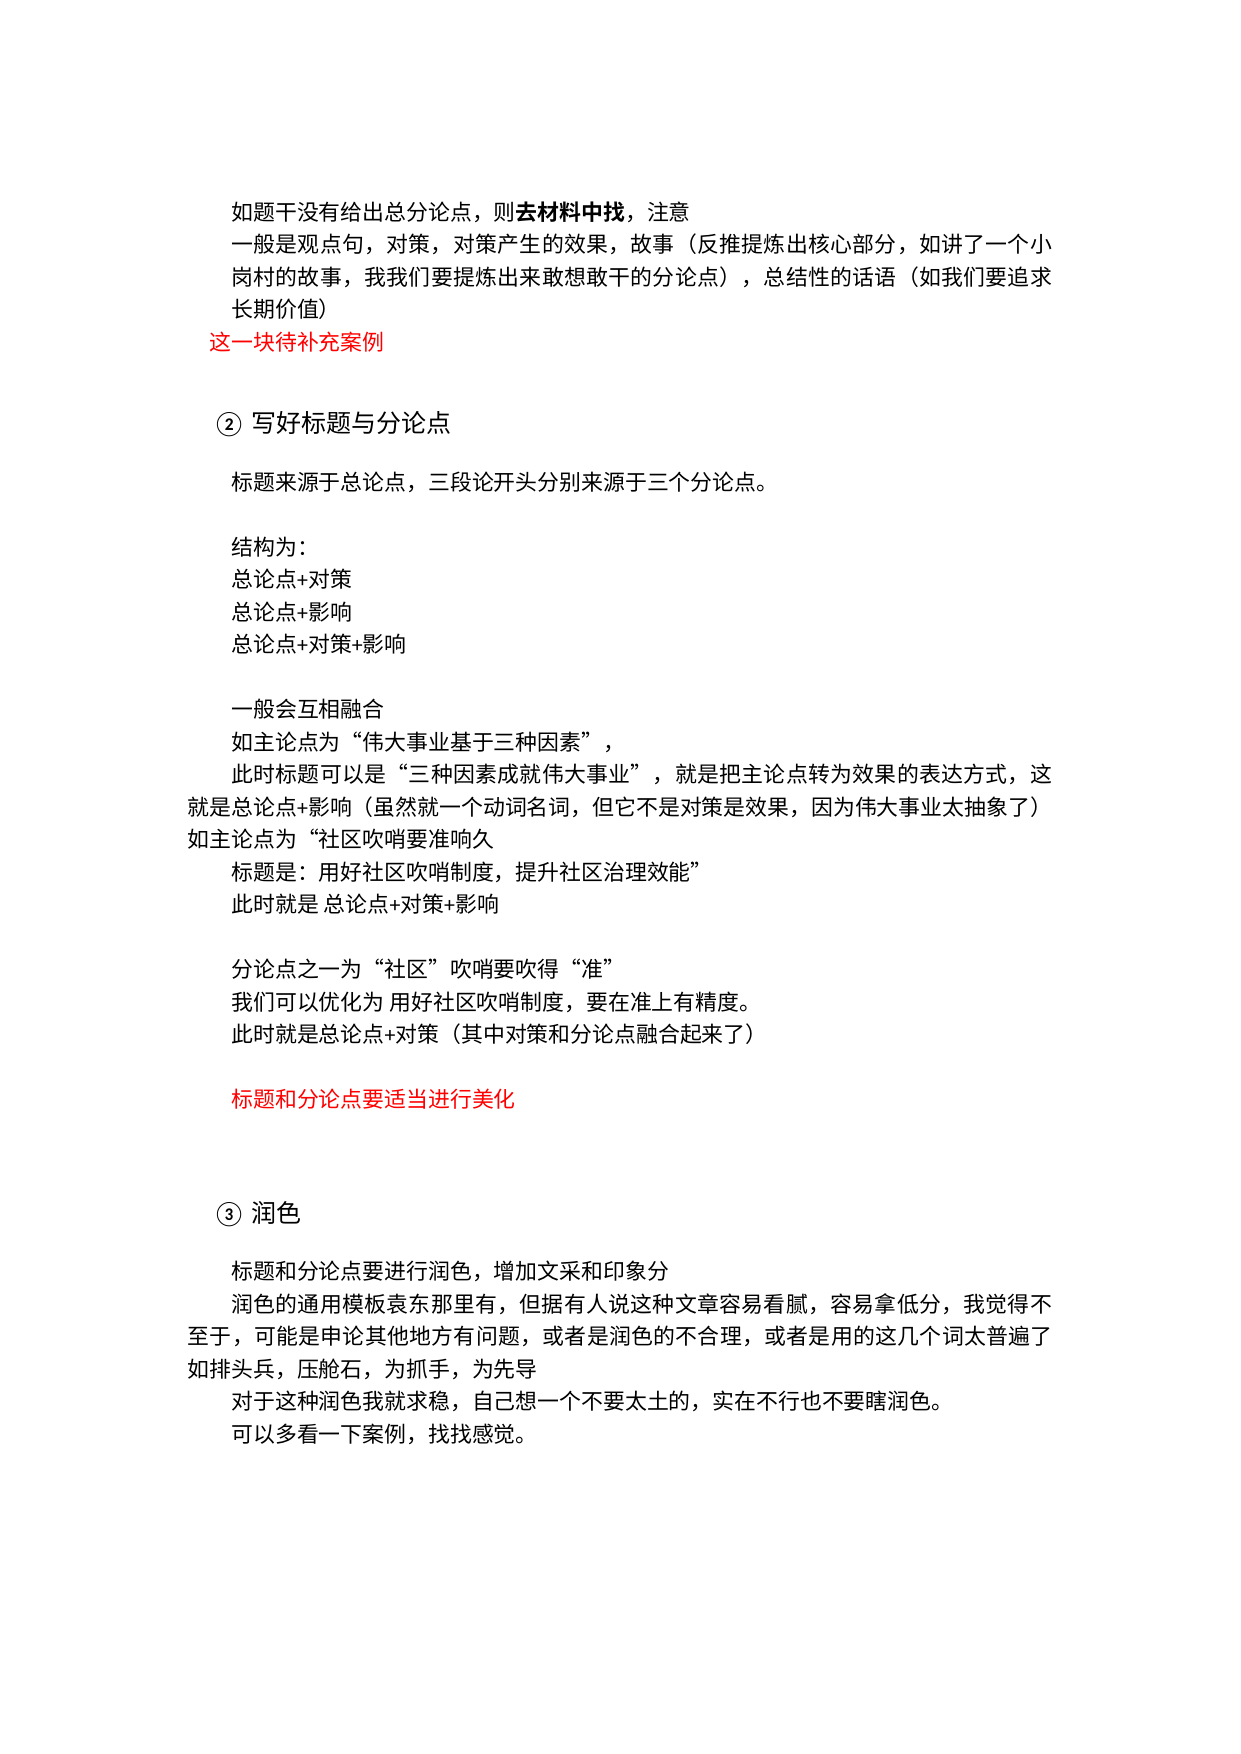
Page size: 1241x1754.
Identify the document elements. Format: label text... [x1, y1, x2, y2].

text ②写好标题与分论点 [187, 389, 1053, 454]
text 标题来源于总论点，三段论开头分别来源于三个分论点。 [187, 464, 1053, 497]
text 此时就是总论点+对策（其中对策和分论点融合起来了） [187, 1017, 1053, 1049]
text 一般是观点句，对策，对策产生的效果，故事（反推提炼出核心部分，如讲了一个小岗村的故事，我我们要提炼出来敢想敢干的分论点），总结性的话语（如我们要追求长期价值） [231, 227, 1053, 324]
text 如主论点为“社区吹哨要准响久 [187, 822, 1053, 854]
text ③润色 [187, 1179, 1053, 1244]
text 如题干没有给出总分论点，则去材料中找，注意 [187, 194, 1053, 227]
text 一般会互相融合 [187, 692, 1053, 724]
text 如主论点为“伟大事业基于三种因素”， [187, 724, 1053, 757]
text 润色的通用模板袁东那里有，但据有人说这种文章容易看腻，容易拿低分，我觉得不至于，可能是申论其他地方有问题，或者是润色的不合理，或者是用的这几个词太普遍了，如排头兵，压舱石，为抓手，为先导 [187, 1286, 1053, 1384]
text 标题和分论点要进行润色，增加文采和印象分 [187, 1254, 1053, 1286]
text 总论点+影响 [187, 594, 1053, 627]
text 可以多看一下案例，找找感觉。 [187, 1416, 1053, 1449]
text 总论点+对策 [187, 562, 1053, 594]
text 总论点+对策+影响 [187, 627, 1053, 659]
text 分论点之一为“社区”吹哨要吹得“准” [187, 952, 1053, 984]
text 对于这种润色我就求稳，自己想一个不要太土的，实在不行也不要瞎润色。 [187, 1384, 1053, 1416]
text 此时就是 总论点+对策+影响 [187, 887, 1053, 919]
text 标题和分论点要适当进行美化 [187, 1082, 1053, 1114]
text 标题是：用好社区吹哨制度，提升社区治理效能” [187, 854, 1053, 887]
text 我们可以优化为 用好社区吹哨制度，要在准上有精度。 [187, 984, 1053, 1017]
text 结构为： [187, 529, 1053, 562]
text 这一块待补充案例 [187, 324, 1053, 357]
text 此时标题可以是“三种因素成就伟大事业”，就是把主论点转为效果的表达方式，这就是总论点+影响（虽然就一个动词名词，但它不是对策是效果，因为伟大事业太抽象了） [187, 757, 1053, 822]
